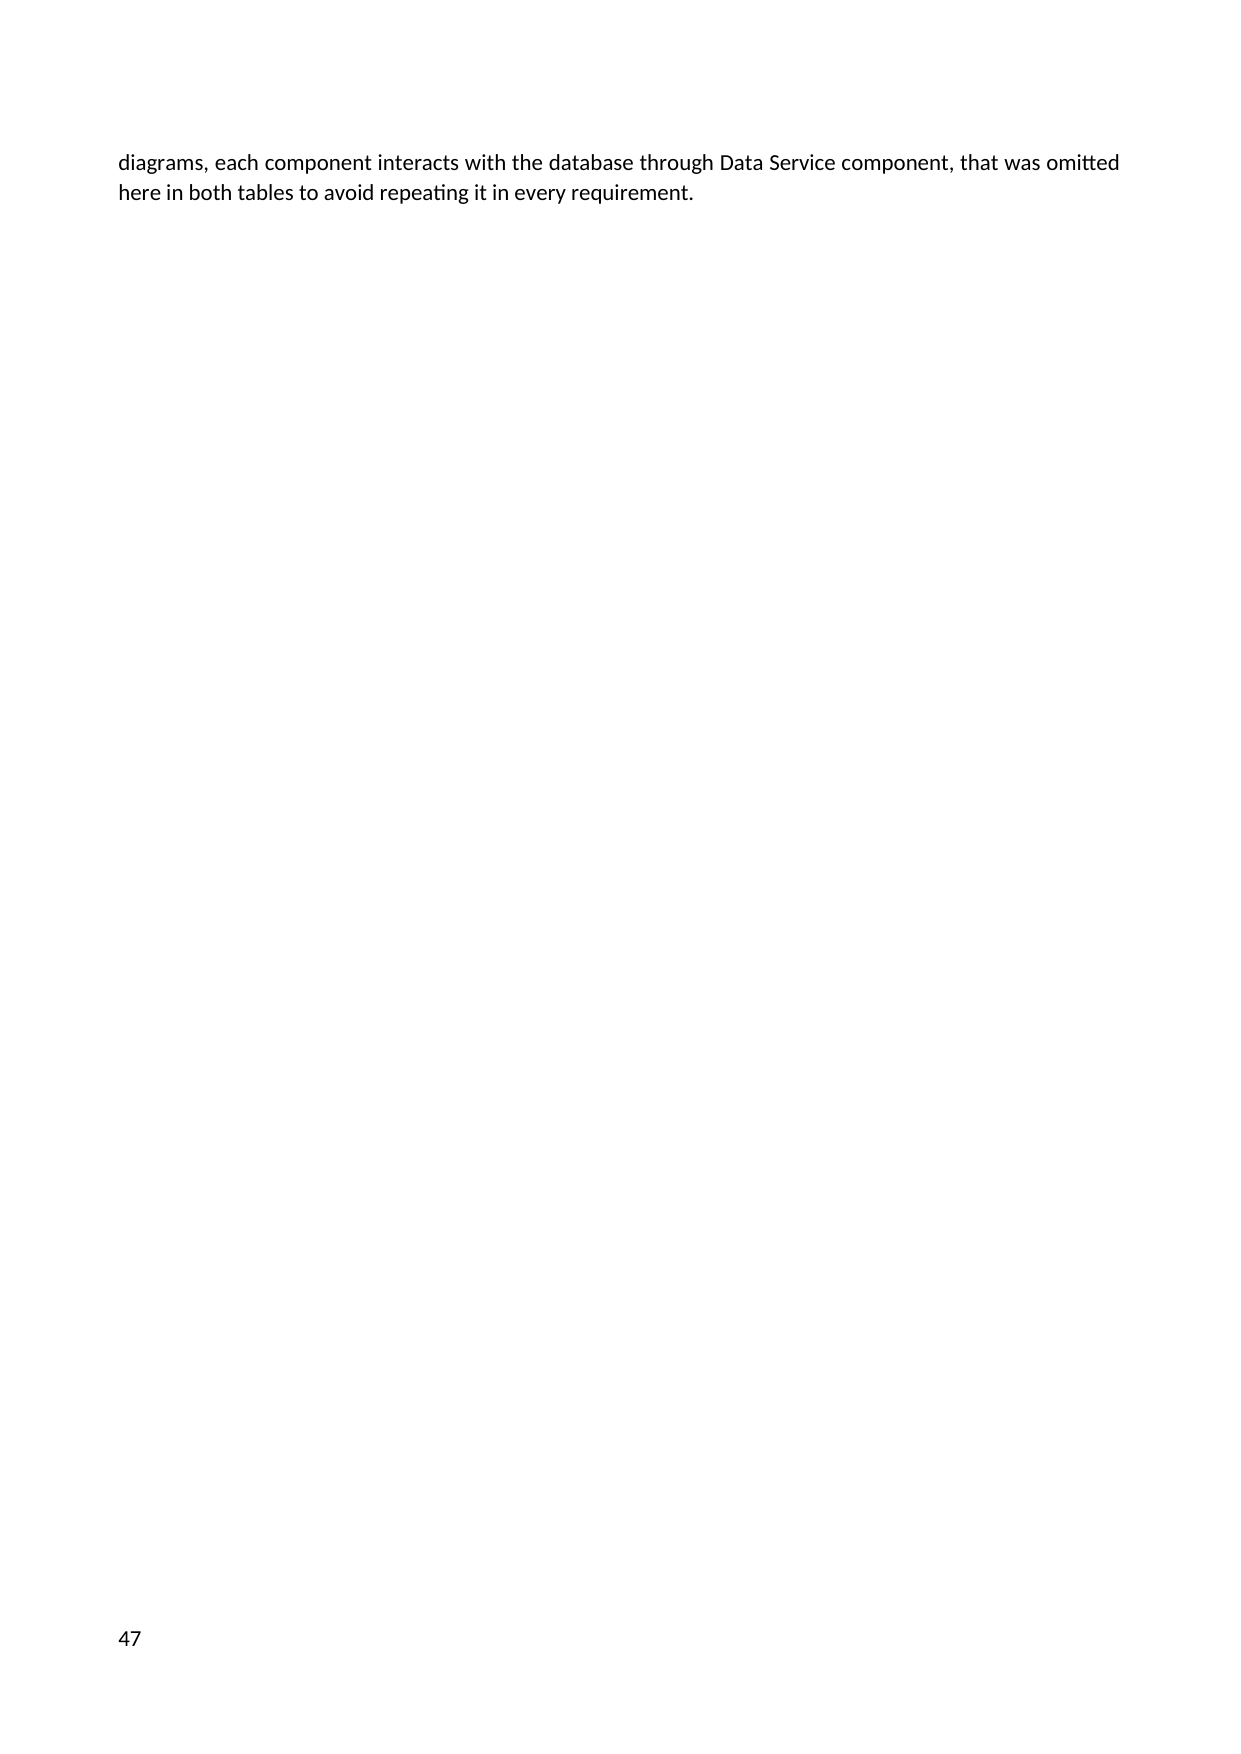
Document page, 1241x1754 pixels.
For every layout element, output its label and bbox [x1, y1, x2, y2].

text [118, 148, 1122, 206]
